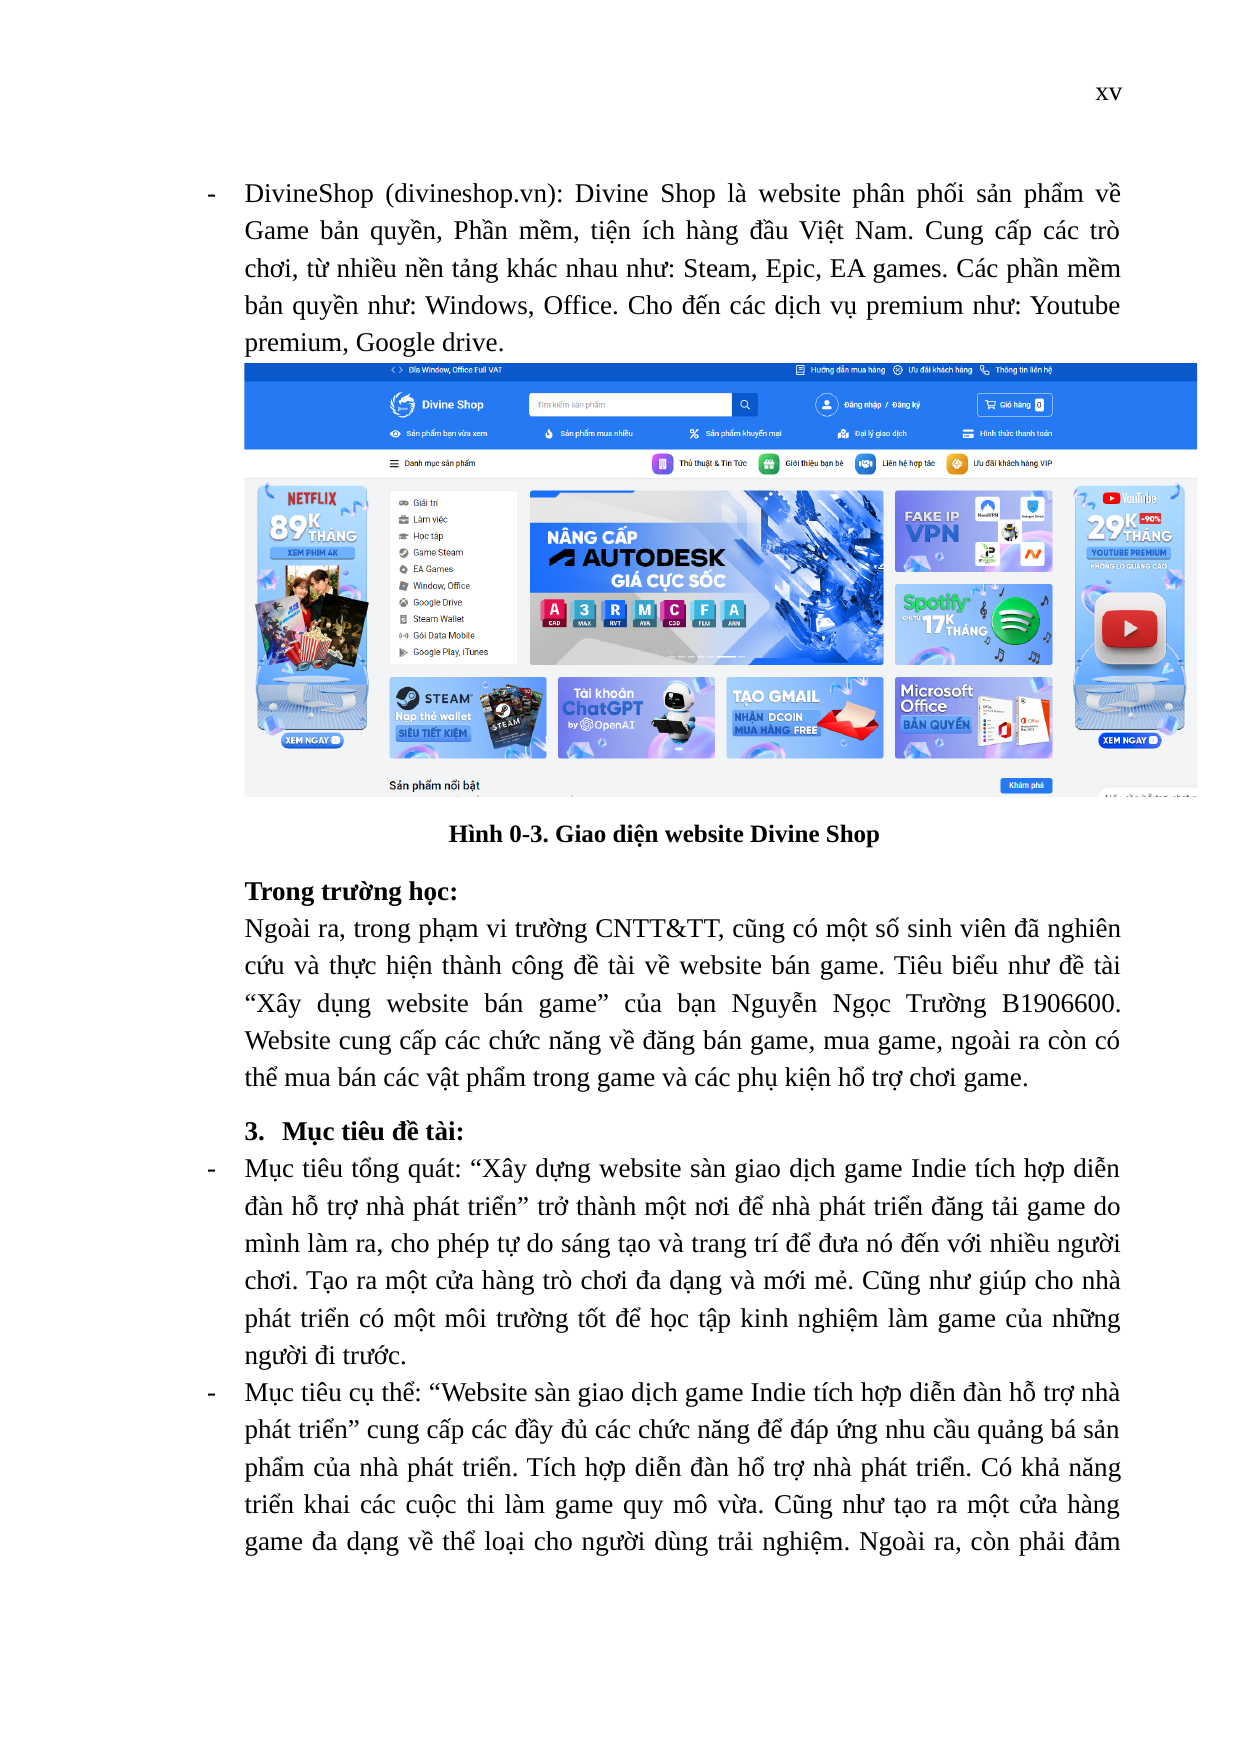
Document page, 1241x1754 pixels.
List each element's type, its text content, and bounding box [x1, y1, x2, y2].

list DivineShop (divineshop.vn): Divine Shop là website phân phối sản phẩm về Game bản quyền, Phần mềm, tiện ích hàng đầu Việt Nam. Cung cấp các trò chơi, từ nhiều nền tảng khác nhau như: Steam, Epic, EA games. Các phần mềm bản quyền như: Windows, Office. Cho đến các dịch vụ premium như: Youtube premium, Google drive. [207, 177, 1122, 357]
list Trong trường học: [244, 875, 1122, 906]
subtitle Mục tiêu đề tài: [244, 1115, 1122, 1146]
picture [244, 363, 1198, 797]
list Ngoài ra, trong phạm vi trường CNTT&TT, cũng có một số sinh viên đã nghiên cứu và thực hiện thành công đề tài về website bán game. Tiêu biểu như đề tài “Xây dụng website bán game” của bạn Nguyễn Ngọc Trường B1906600. Website cung cấp các chức năng về đăng bán game, mua game, ngoài ra còn có thể mua bán các vật phẩm trong game và các phụ kiện hổ trợ chơi game. [244, 912, 1122, 1092]
list Mục tiêu tổng quát: “Xây dựng website sàn giao dịch game Indie tích hợp diễn đàn hỗ trợ nhà phát triển” trở thành một nơi để nhà phát triển đăng tải game do mình làm ra, cho phép tự do sáng tạo và trang trí để đưa nó đến với nhiều người chơi. Tạo ra một cửa hàng trò chơi đa dạng và mới mẻ. Cũng như giúp cho nhà phát triển có một môi trường tốt để học tập kinh nghiệm làm game của những người đi trước. [207, 1153, 1122, 1370]
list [207, 1376, 1122, 1557]
